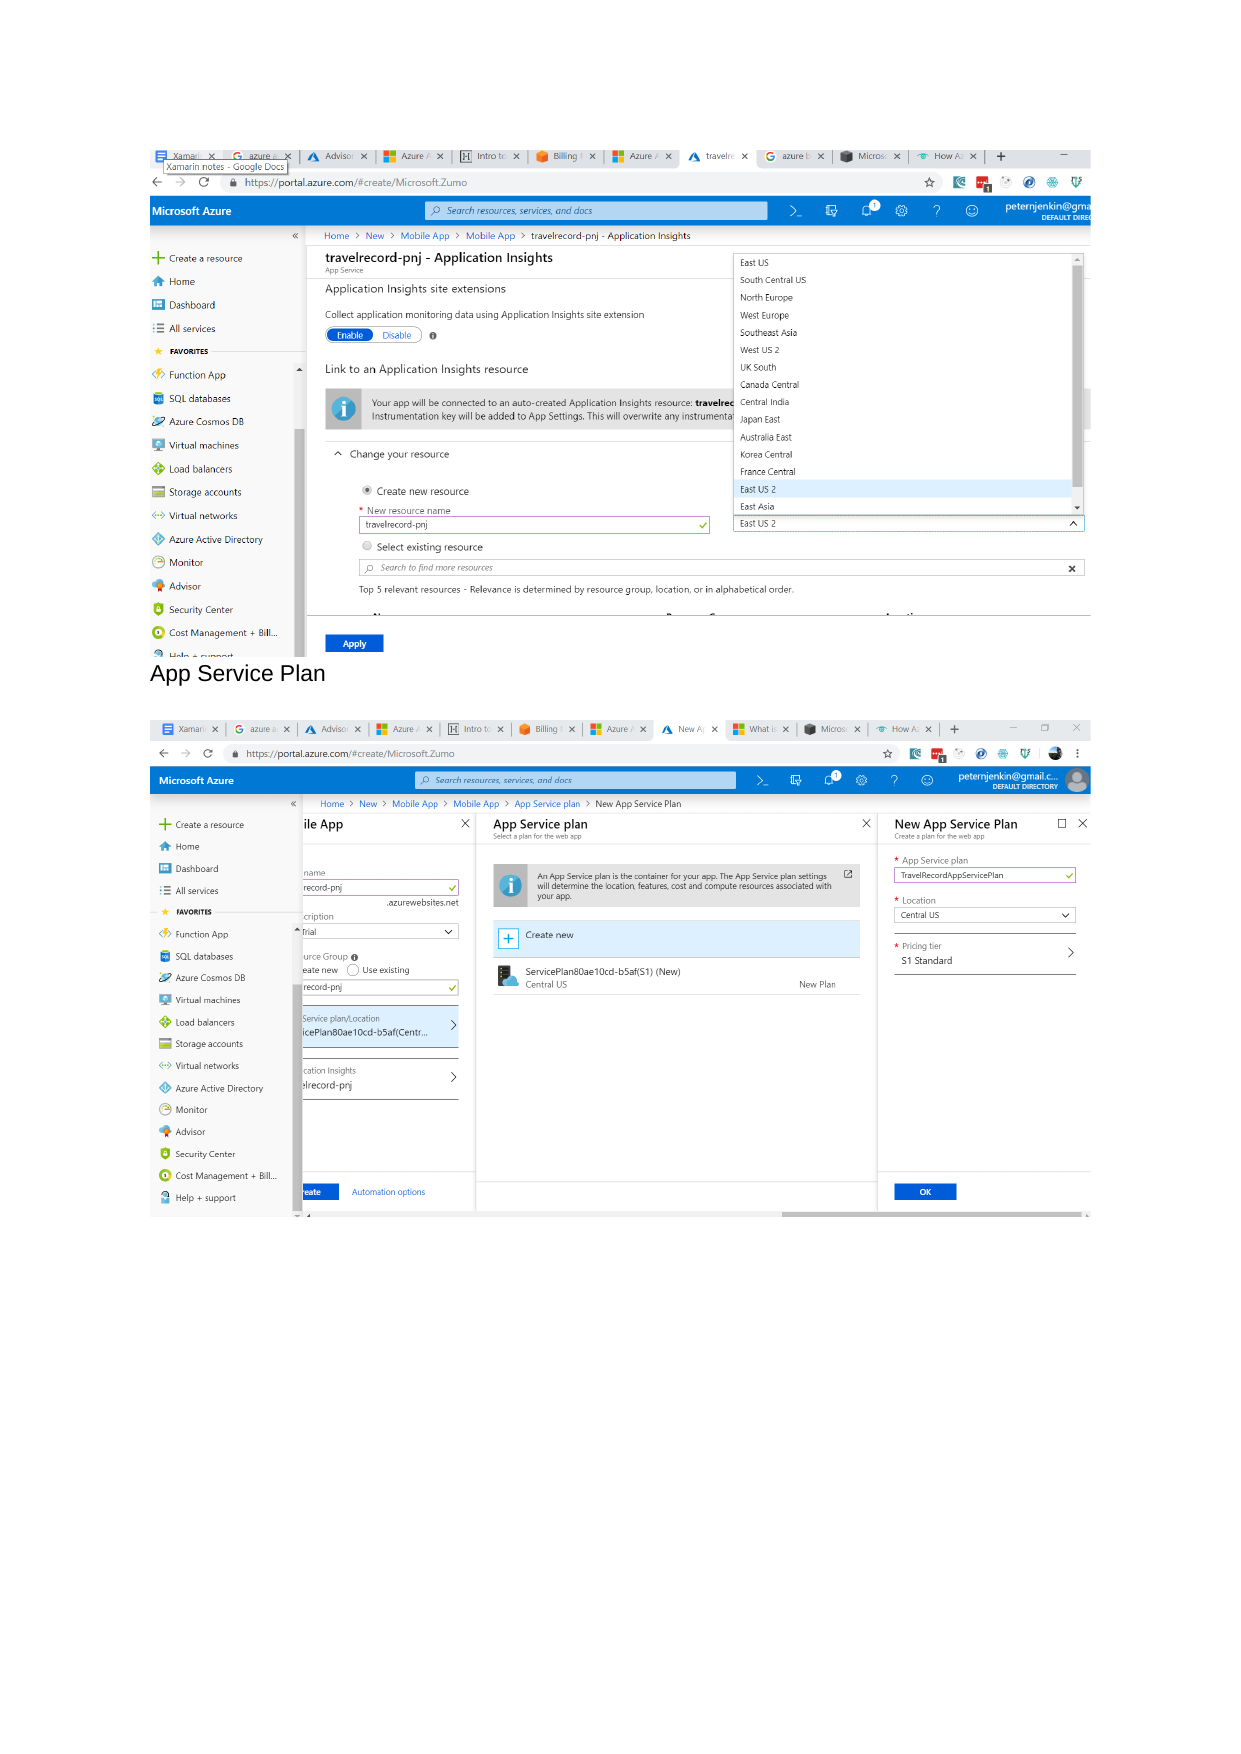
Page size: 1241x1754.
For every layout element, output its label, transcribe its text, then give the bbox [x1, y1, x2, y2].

text App Service Plan [150, 660, 1090, 686]
picture [150, 150, 1091, 657]
picture [150, 720, 1091, 1217]
